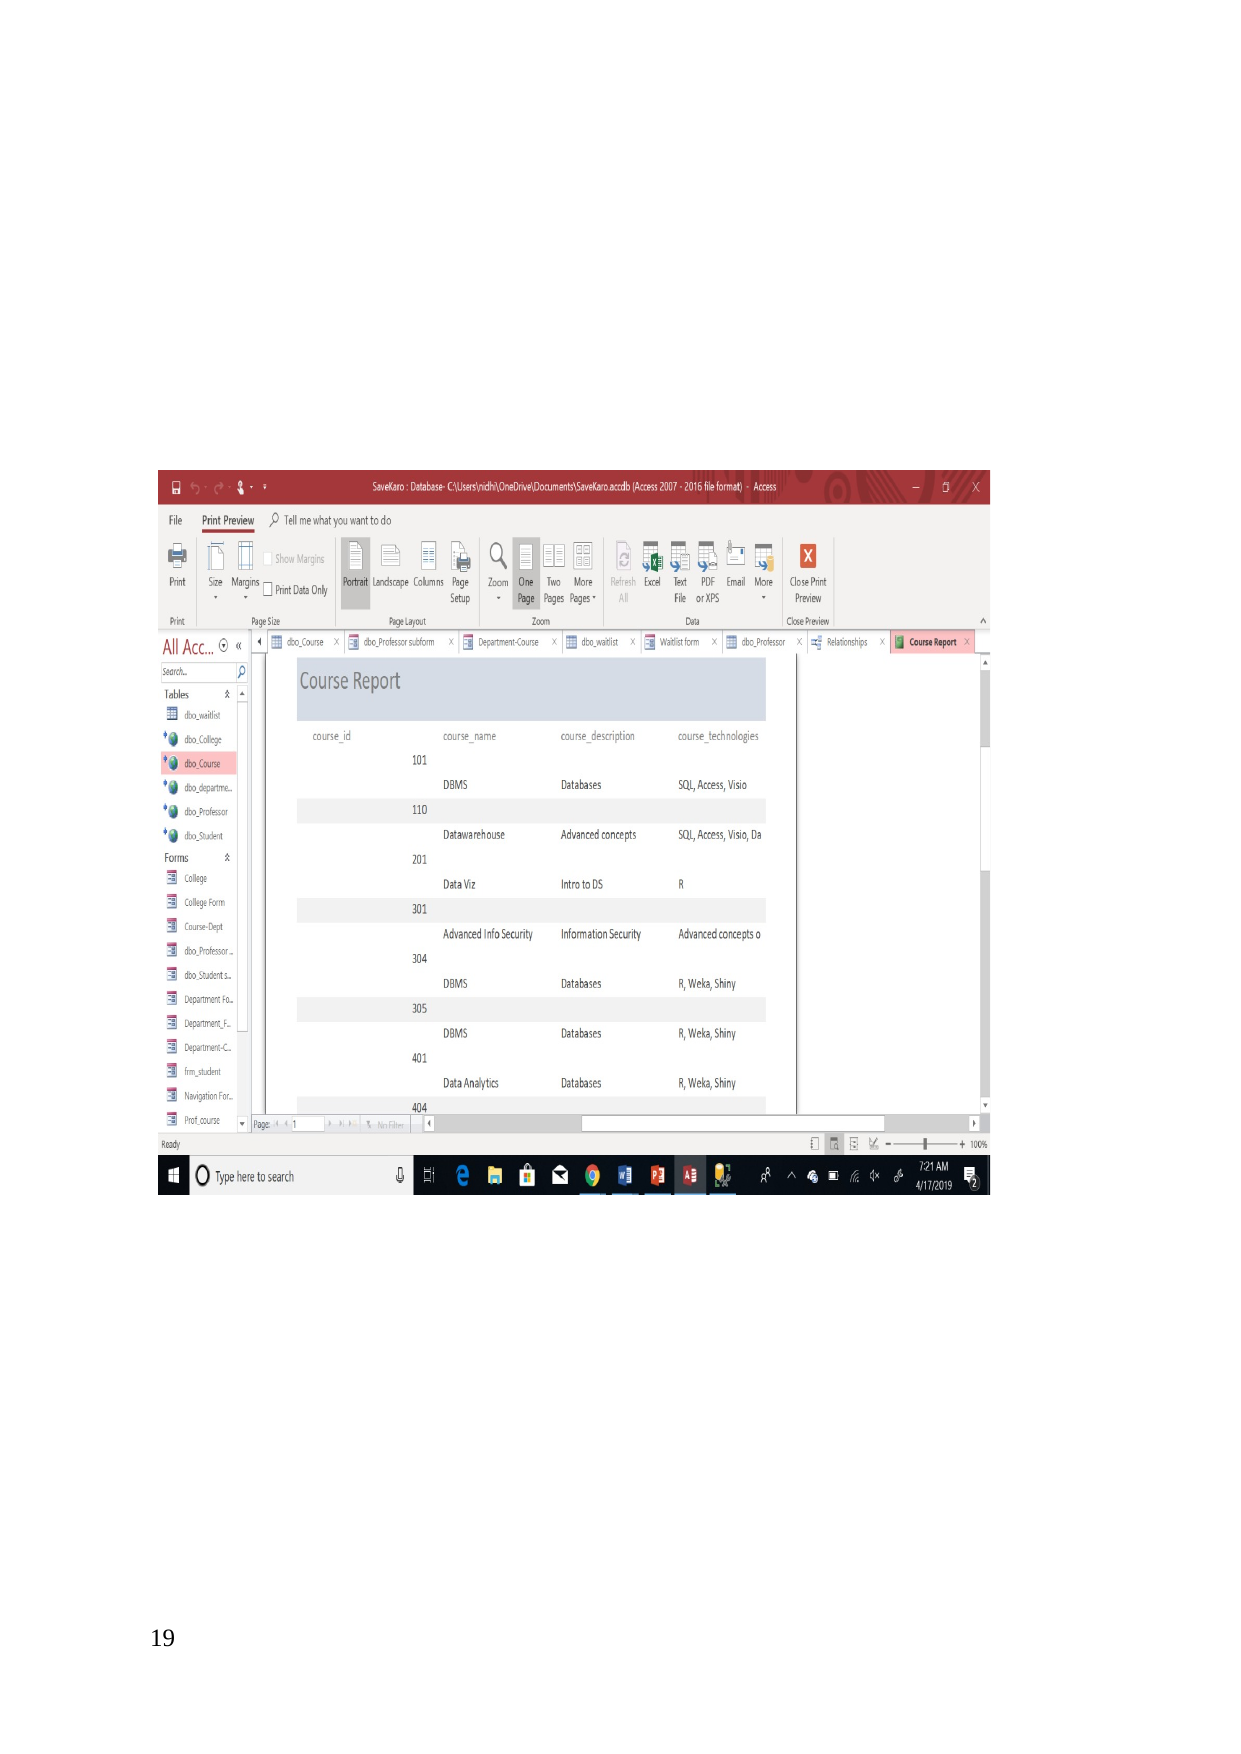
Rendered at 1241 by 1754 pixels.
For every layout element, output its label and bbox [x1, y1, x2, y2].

picture [158, 470, 991, 1195]
